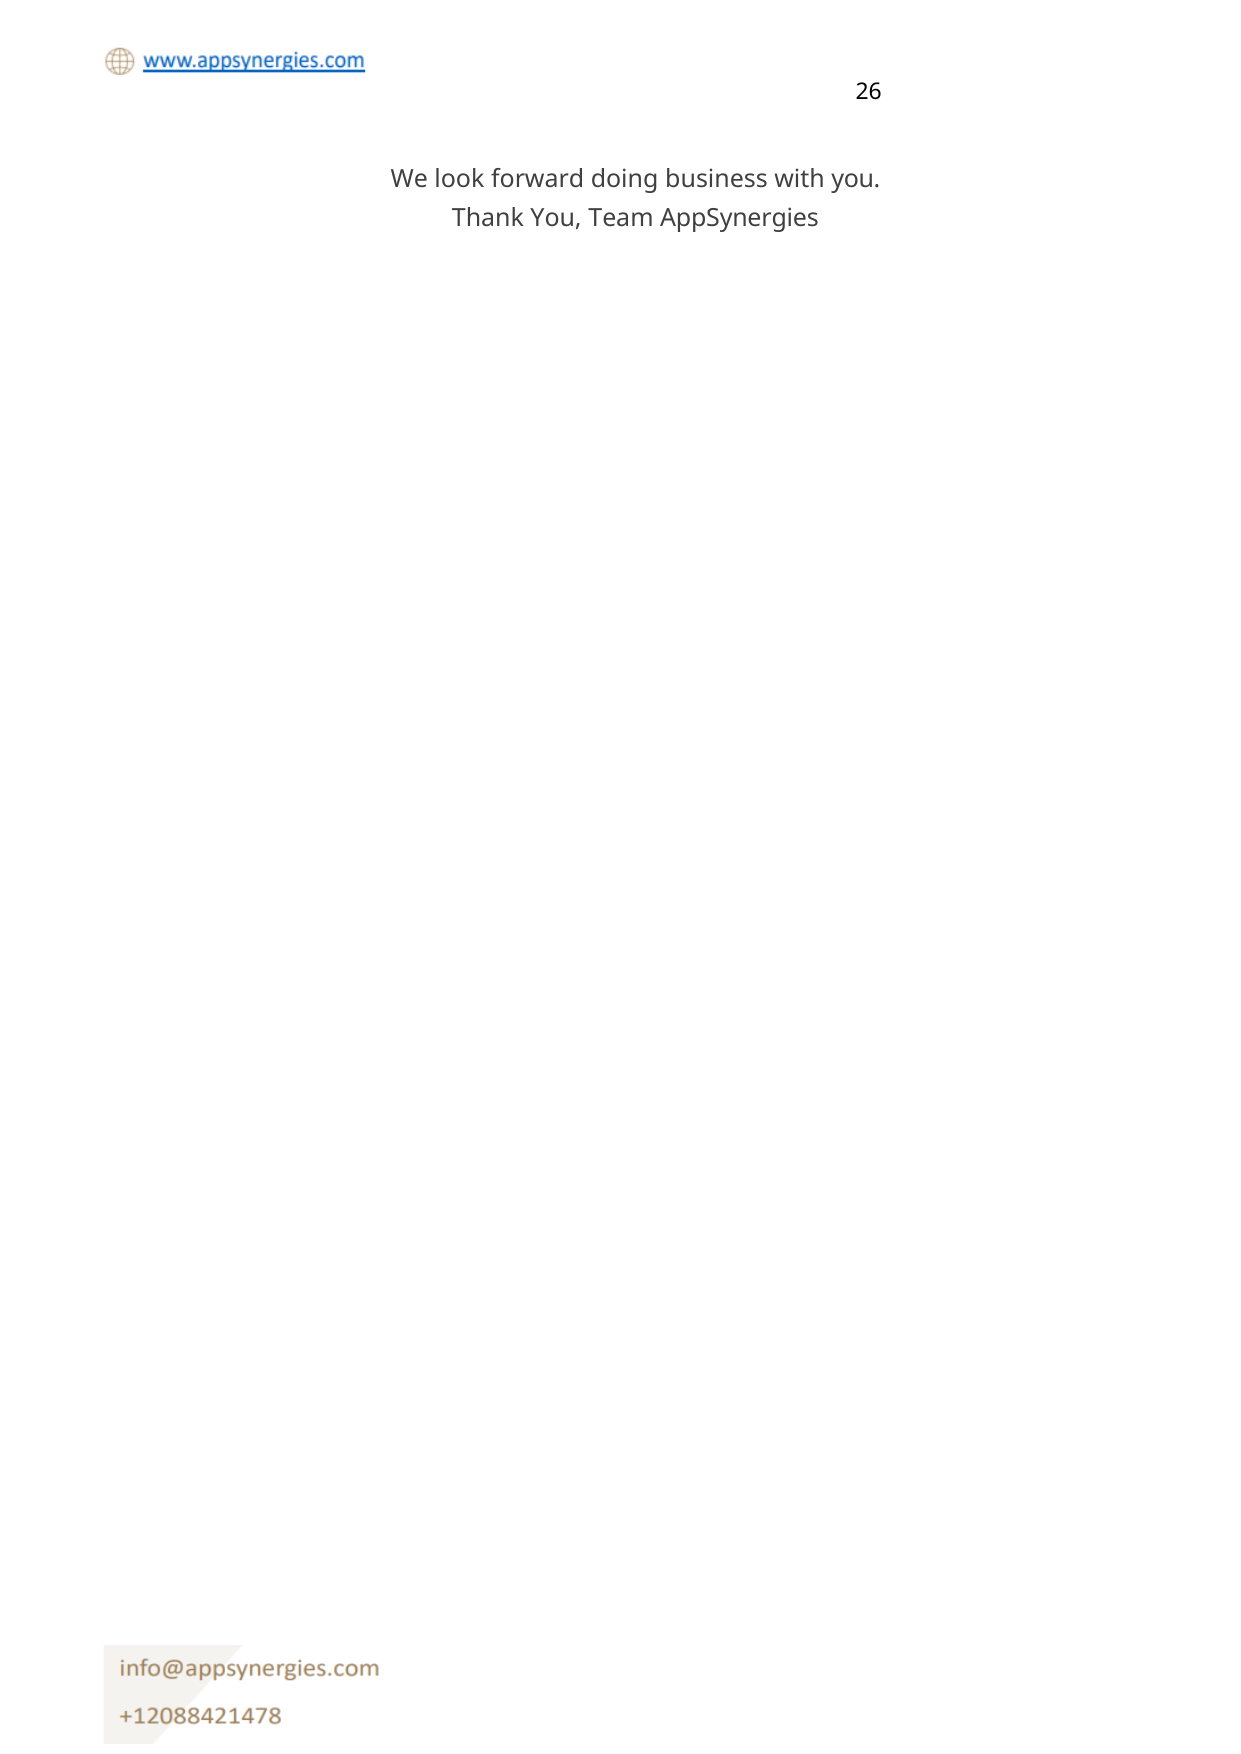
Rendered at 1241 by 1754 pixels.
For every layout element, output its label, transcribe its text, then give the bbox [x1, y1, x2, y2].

text We look forward doing business with you. [224, 161, 1046, 195]
text Thank You, Team AppSynergies [187, 199, 1084, 233]
picture [103, 1645, 380, 1744]
picture [103, 40, 369, 84]
